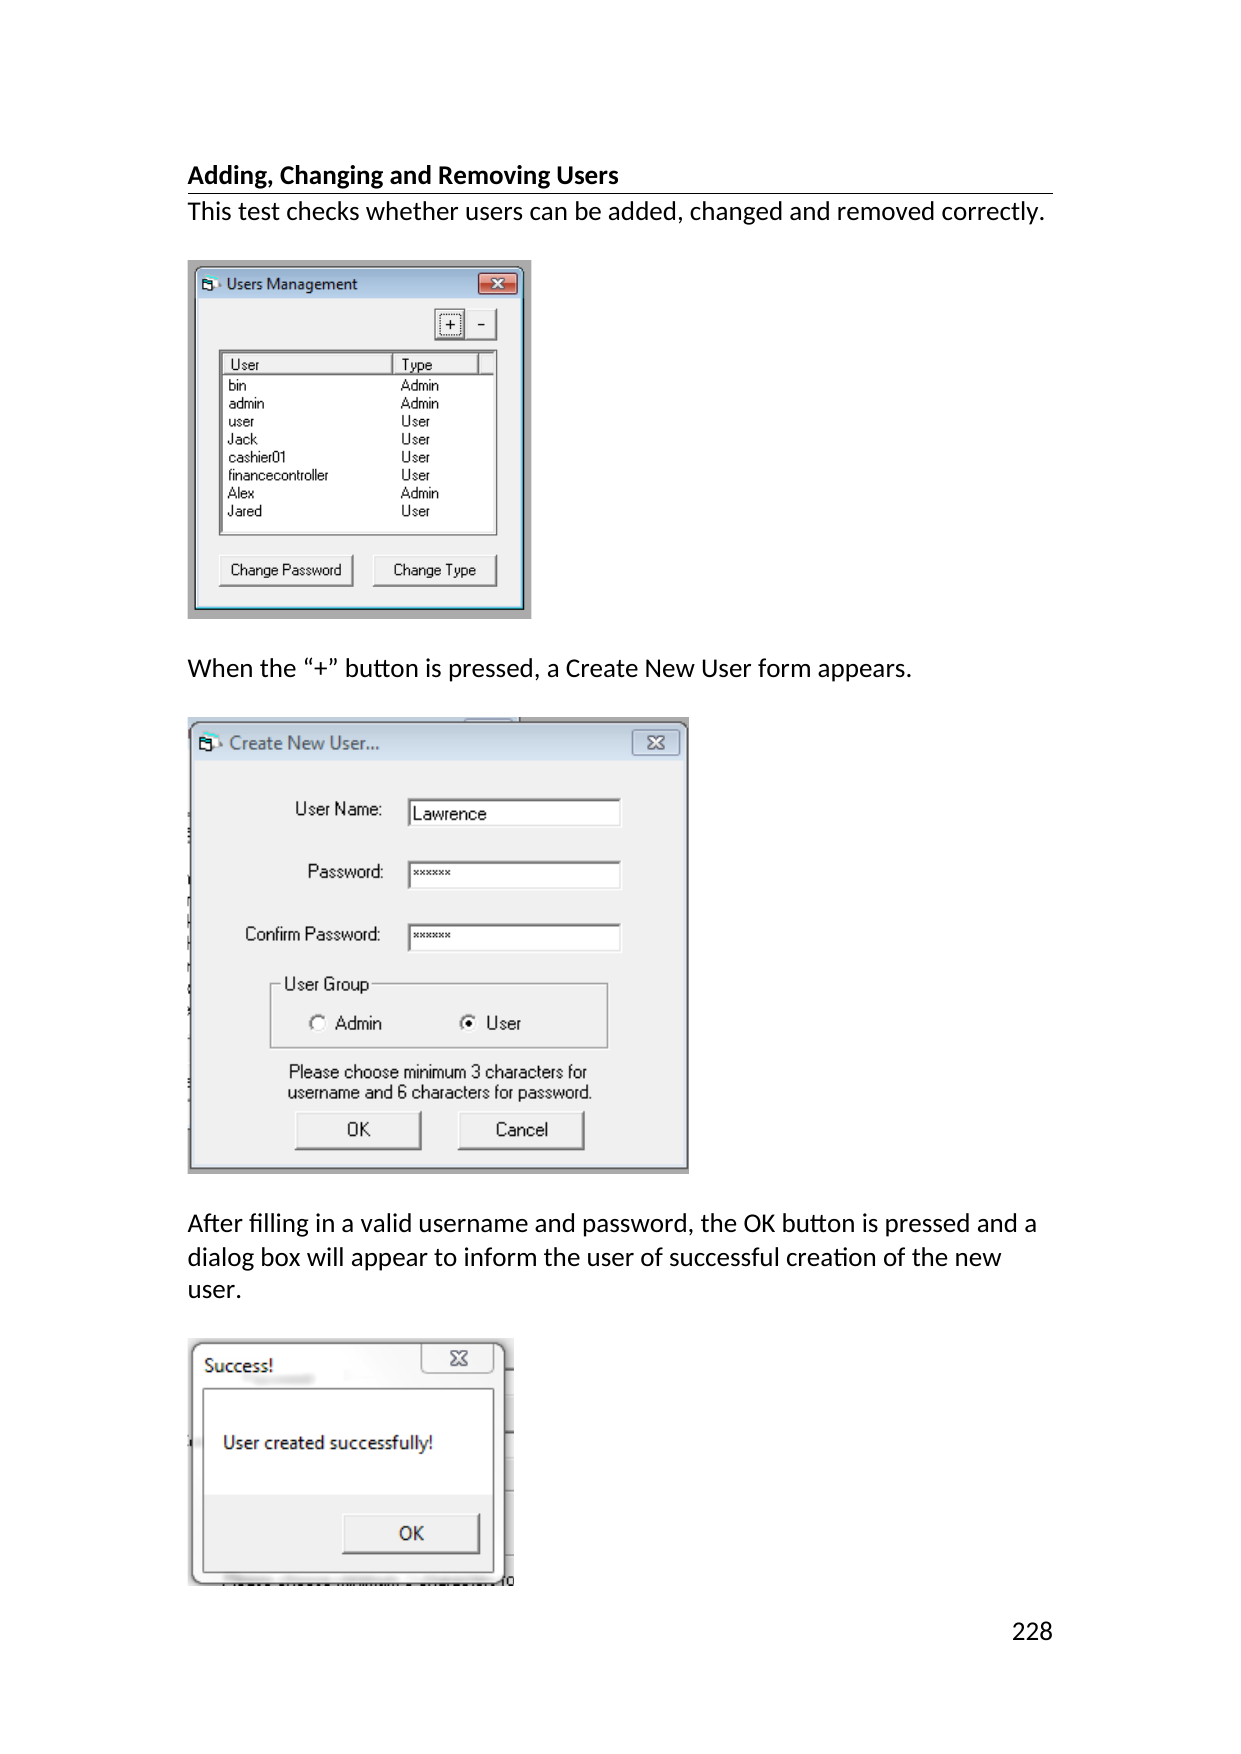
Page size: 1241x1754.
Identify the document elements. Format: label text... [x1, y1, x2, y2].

picture [187, 717, 689, 1174]
text When the “+” button is pressed, a Create New User form appears. [187, 651, 1053, 684]
picture [187, 1338, 514, 1586]
text This test checks whether users can be added, changed and removed correctly. [187, 194, 1053, 227]
subtitle Adding, Changing and Removing Users [187, 158, 1053, 194]
picture [187, 260, 532, 619]
text After filling in a valid username and password, the OK button is pressed and a dialog box will appear to inform the user of successful creation of the new user. [187, 1207, 1053, 1306]
